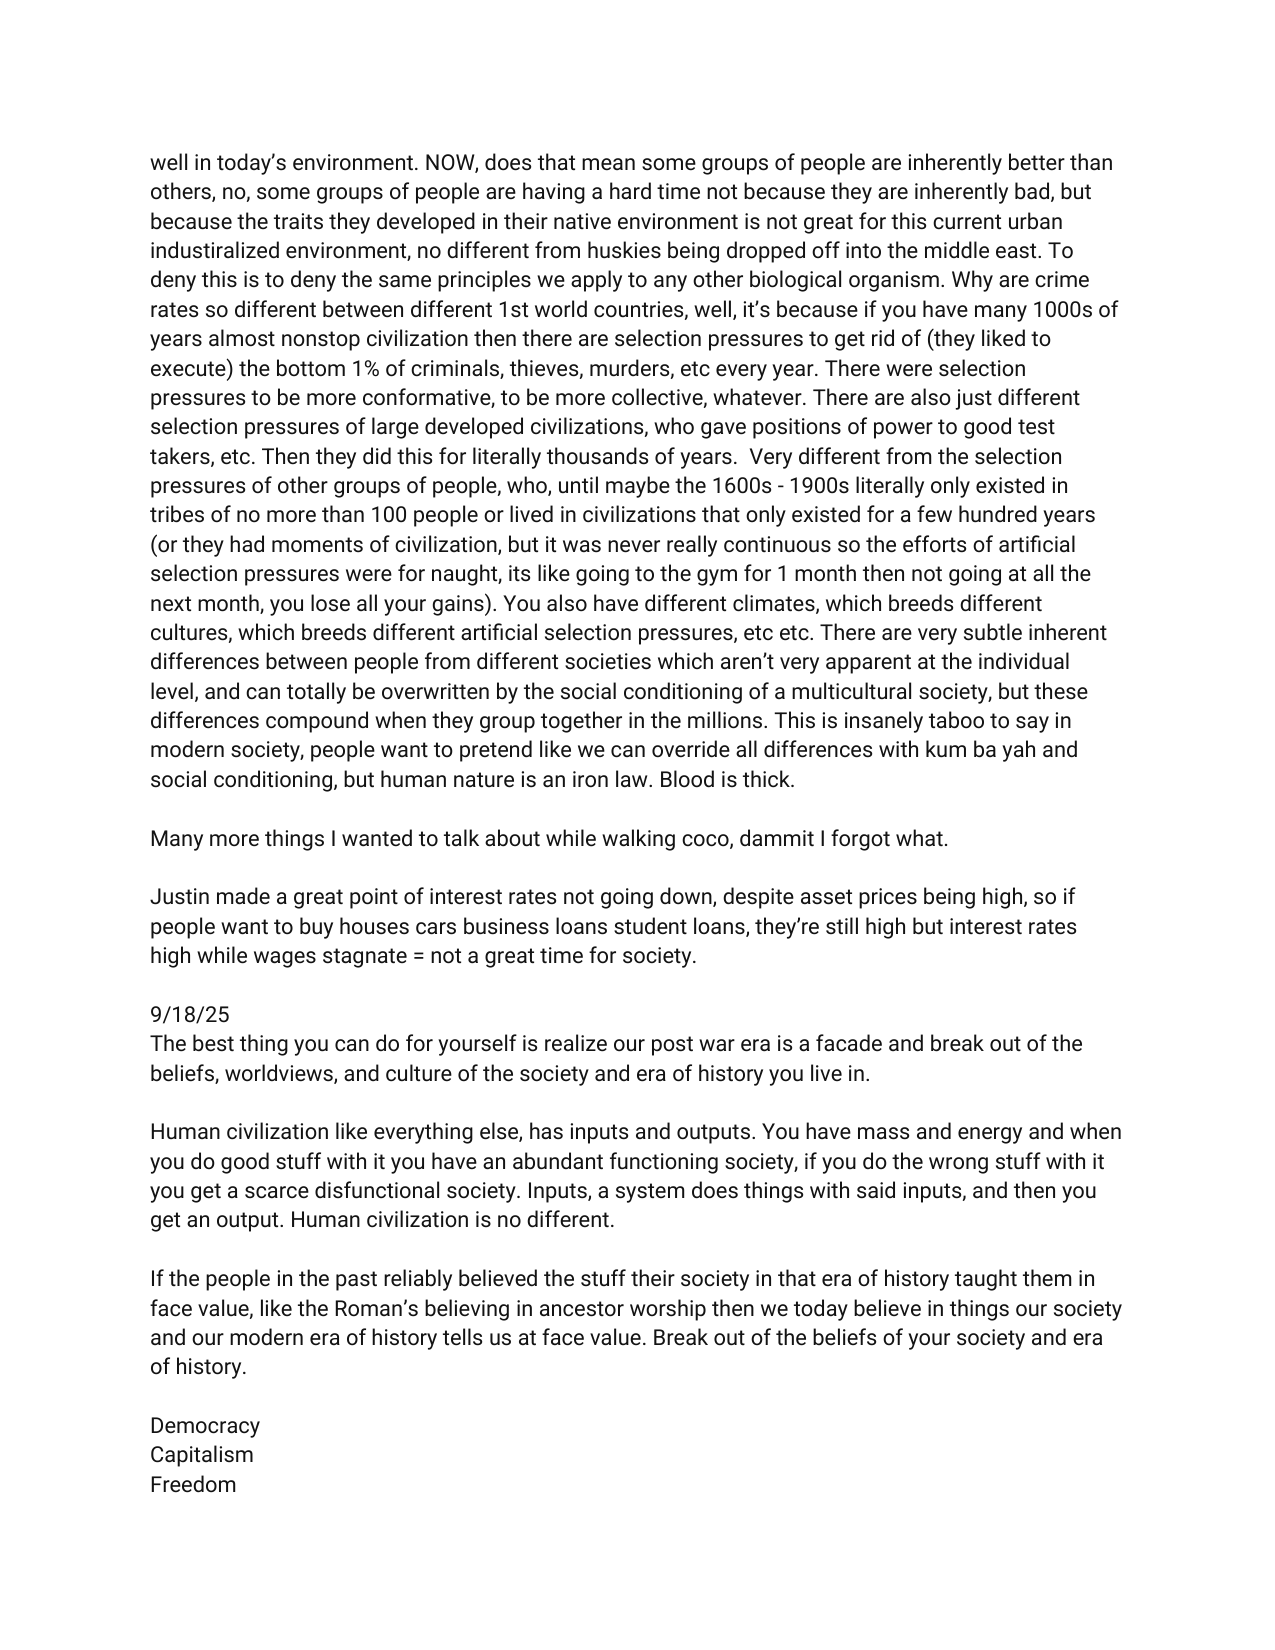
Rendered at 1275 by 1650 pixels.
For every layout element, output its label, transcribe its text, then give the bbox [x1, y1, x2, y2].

text If the people in the past reliably believed the stuff their society in that era of history taught them in face value, like the Roman’s believing in ancestor worship then we today believe in things our society and our modern era of history tells us at face value. Break out of the beliefs of your society and era of history. [150, 1266, 1125, 1380]
text Justin made a great point of interest rates not going down, despite asset prices being high, so if people want to buy houses cars business loans student loans, they’re still high but interest rates high while wages stagnate = not a great time for society. [150, 884, 1125, 969]
text 9/18/25 [150, 1002, 1125, 1027]
text Democracy [150, 1413, 1125, 1439]
text Capitalism [150, 1442, 1125, 1468]
text Many more things I wanted to talk about while walking coco, dammit I forgot what. [150, 826, 1125, 851]
text The best thing you can do for yourself is realize our post war era is a facade and break out of the beliefs, worldviews, and culture of the society and era of history you live in. [150, 1031, 1125, 1086]
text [150, 150, 1125, 792]
text Freedom [150, 1472, 1125, 1497]
text Human civilization like everything else, has inputs and outputs. You have mass and energy and when you do good stuff with it you have an abundant functioning society, if you do the wrong stuff with it you get a scarce disfunctional society. Inputs, a system does things with said inputs, and then you get an output. Human civilization is no different. [150, 1119, 1125, 1233]
